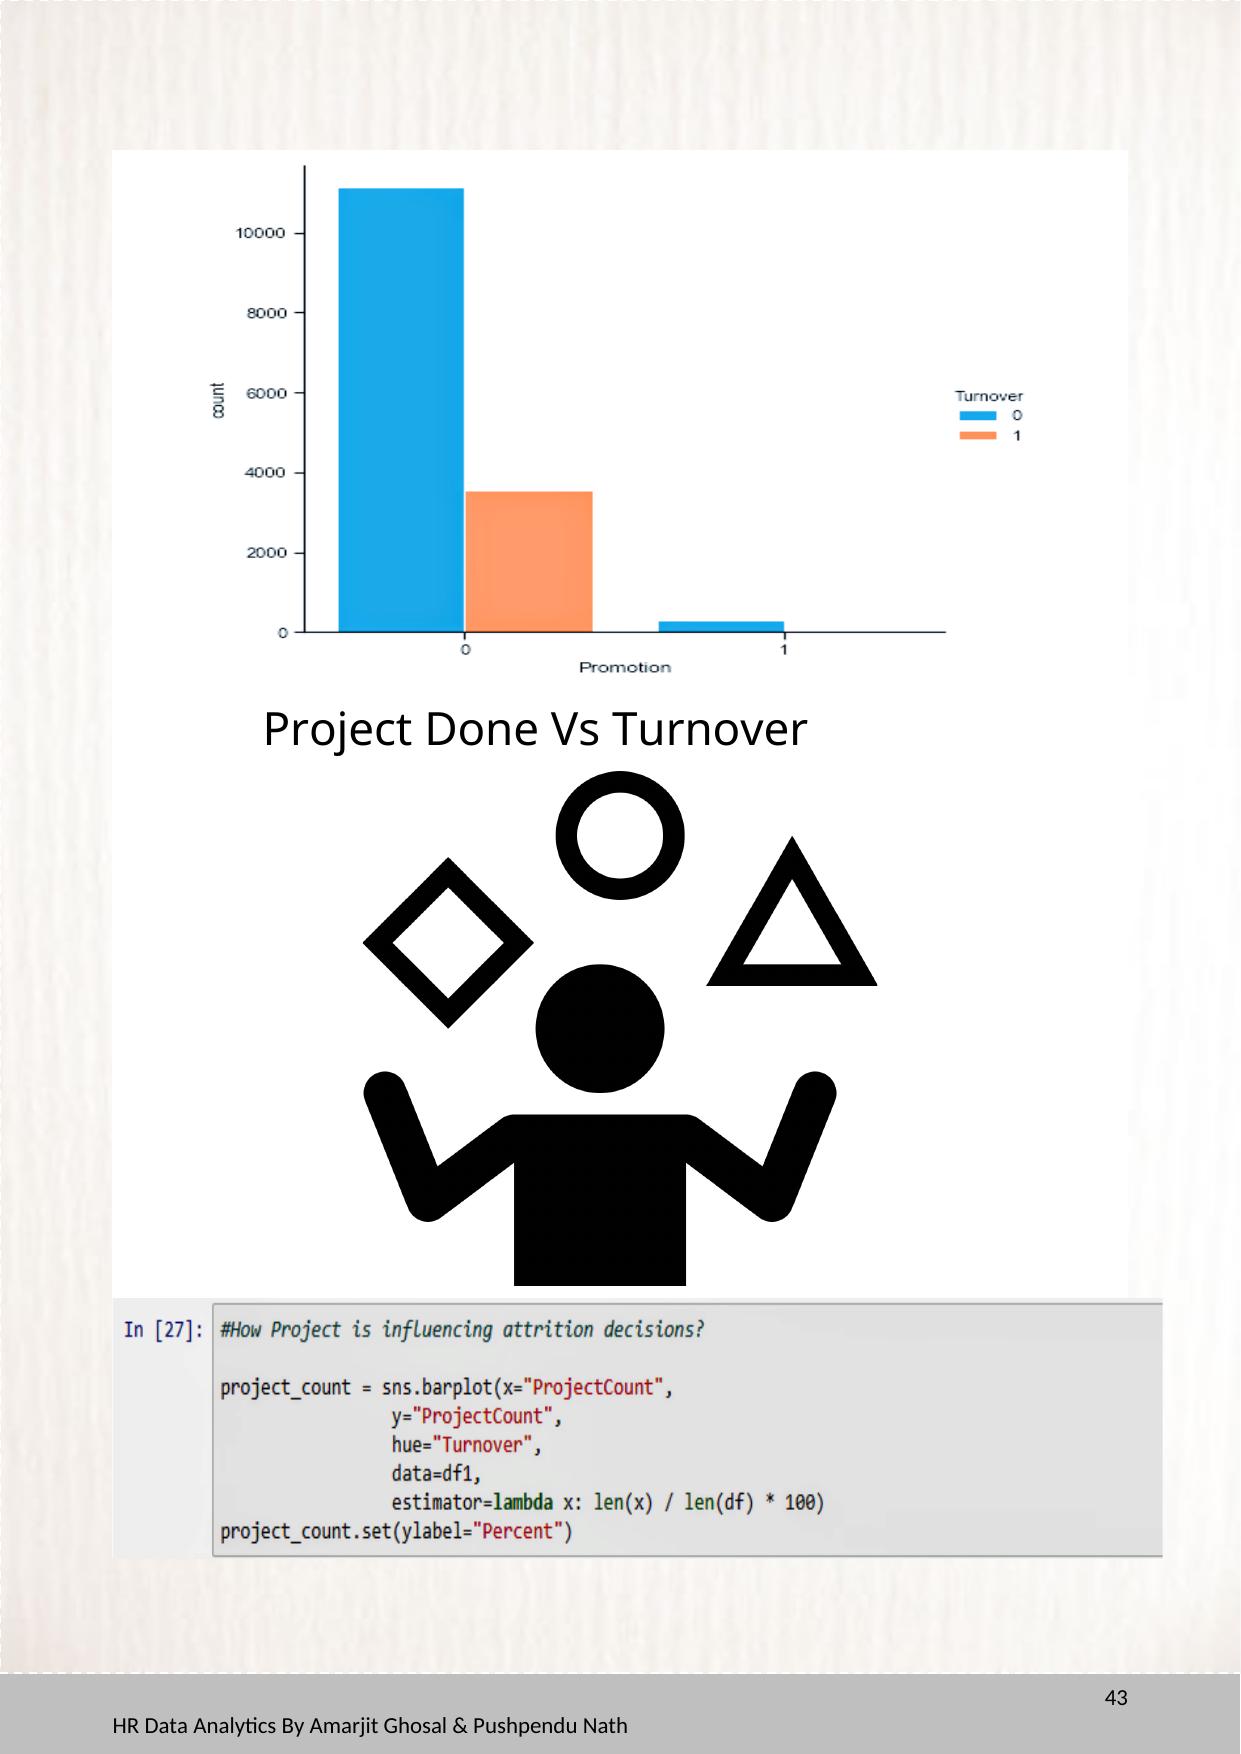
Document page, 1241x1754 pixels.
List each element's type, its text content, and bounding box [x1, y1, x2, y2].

picture [0, 0, 1241, 1674]
text Project Done Vs Turnover [112, 696, 1128, 759]
